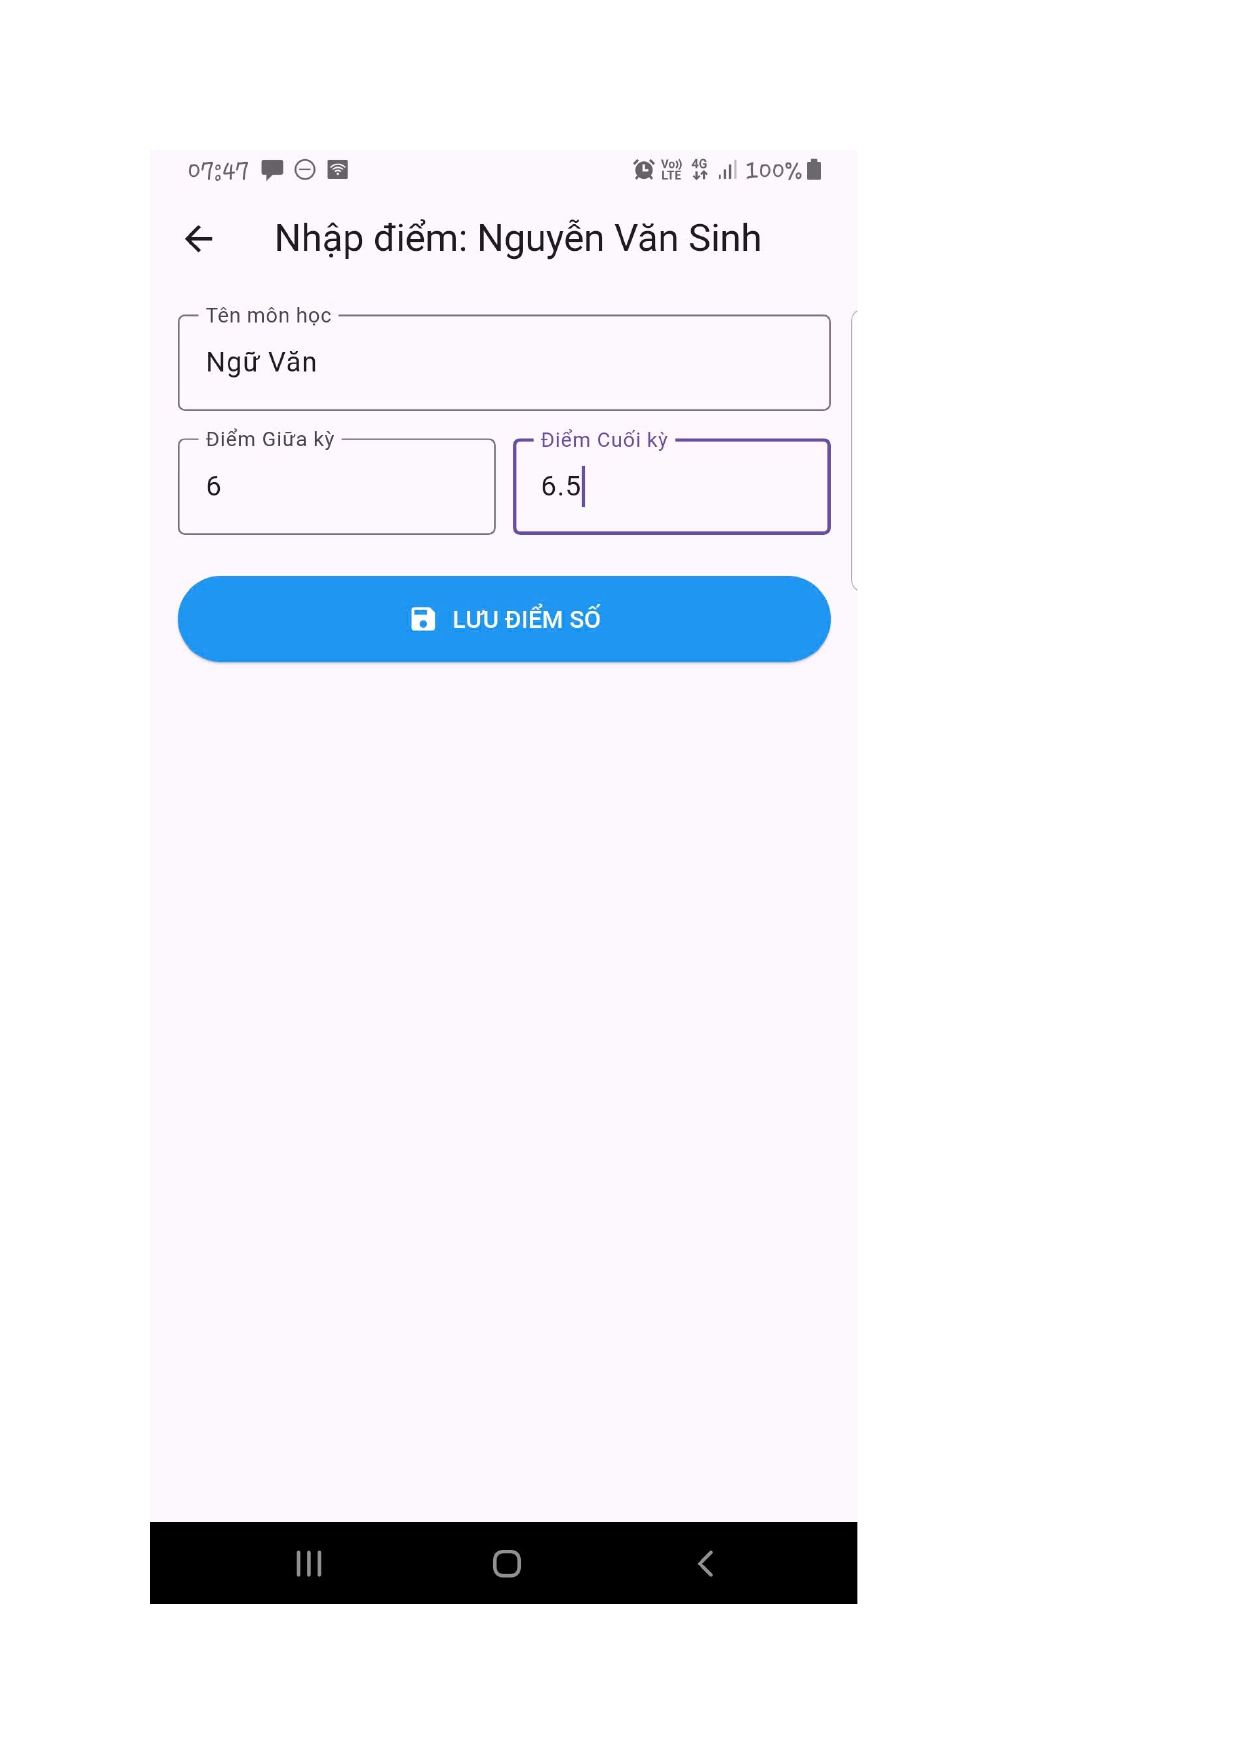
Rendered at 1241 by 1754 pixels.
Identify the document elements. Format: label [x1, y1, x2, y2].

picture [150, 150, 858, 1604]
